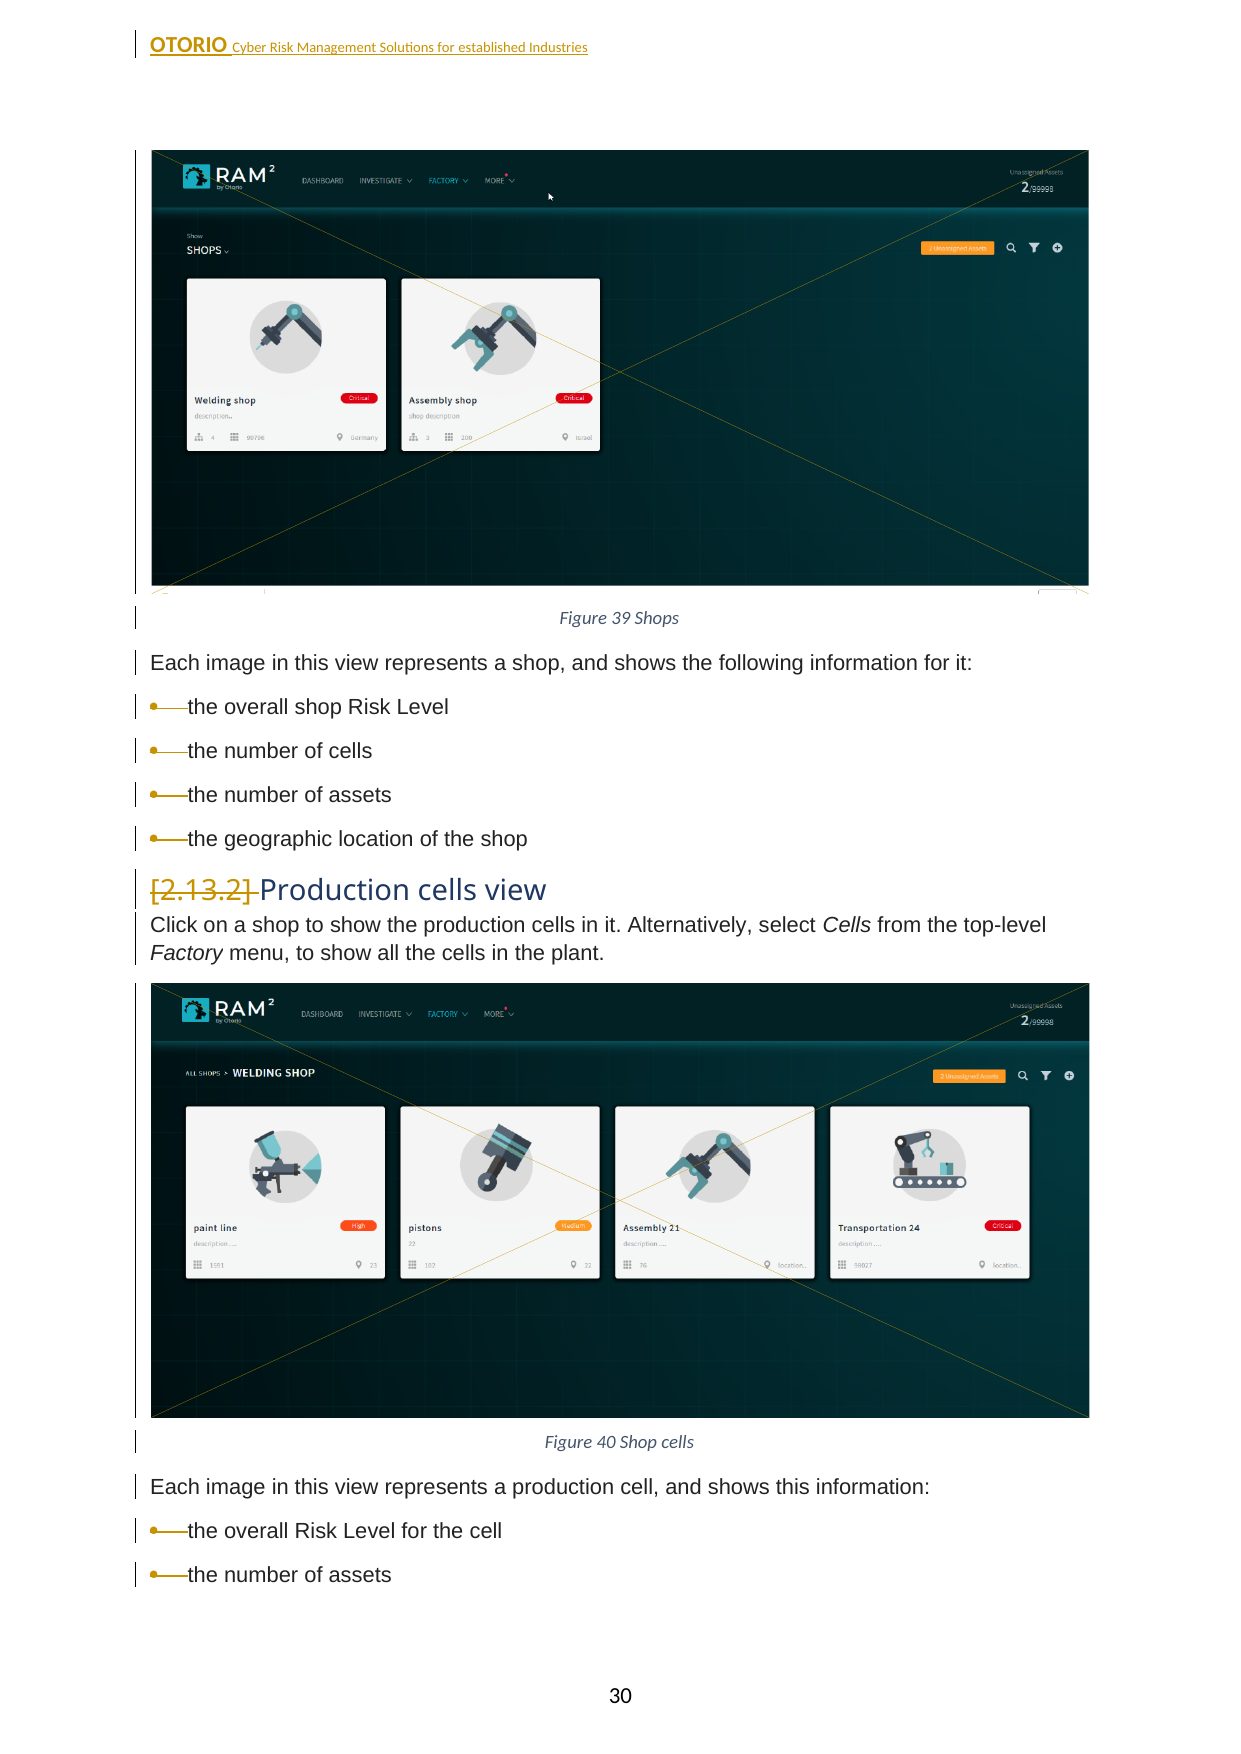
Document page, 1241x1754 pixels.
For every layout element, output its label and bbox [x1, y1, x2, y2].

picture [154, 373, 1086, 594]
picture [154, 150, 1086, 371]
picture [622, 984, 1090, 1417]
picture [151, 984, 618, 1416]
picture [623, 151, 1089, 593]
picture [151, 151, 617, 593]
picture [153, 983, 1087, 1199]
picture [153, 1201, 1087, 1418]
